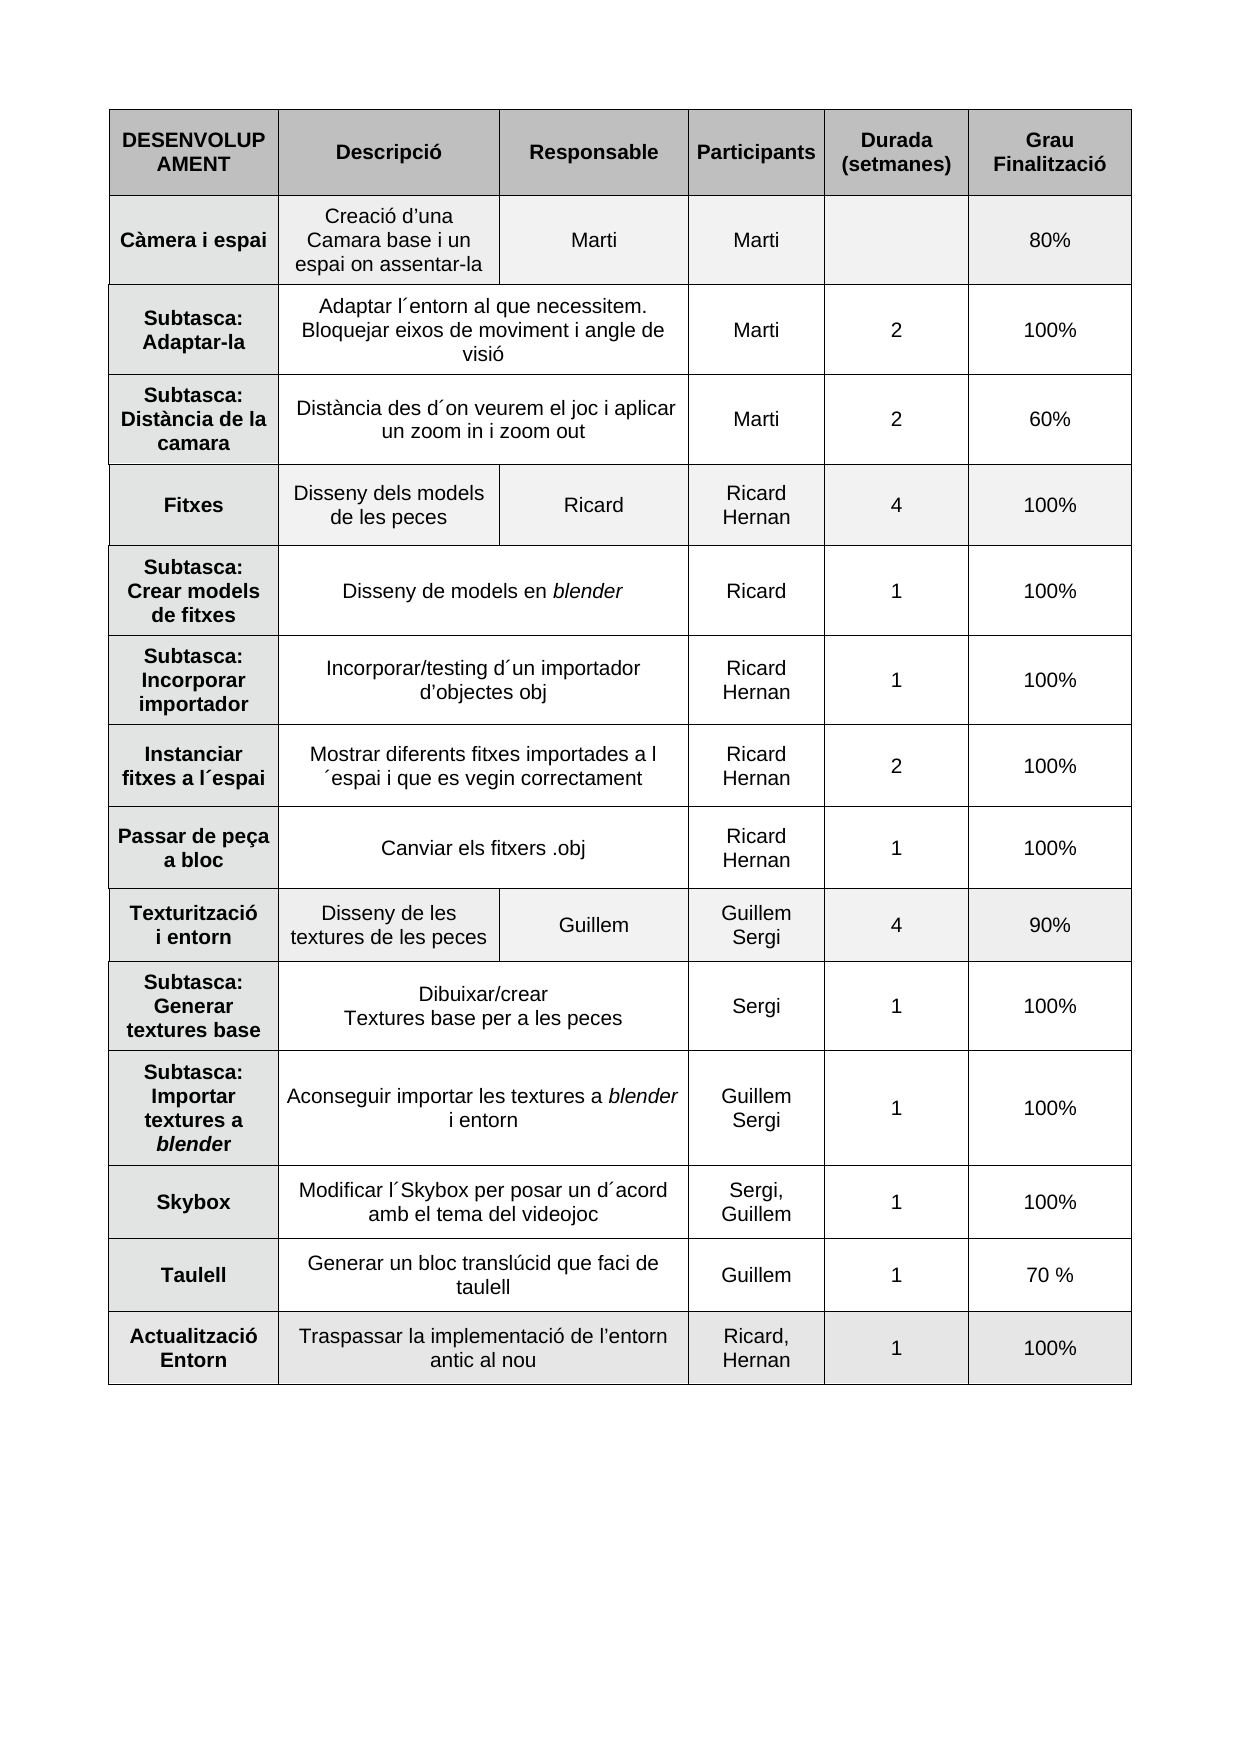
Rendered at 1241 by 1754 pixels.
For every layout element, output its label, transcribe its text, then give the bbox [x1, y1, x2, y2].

table_cell Guillem [689, 1239, 824, 1311]
table_cell Ricard [689, 546, 824, 635]
table_cell 100% [969, 962, 1131, 1050]
table_cell Passar de peça a bloc [109, 807, 278, 888]
table_header Grau Finalització [969, 110, 1131, 195]
table_cell 2 [825, 375, 968, 463]
table_cell Subtasca: Incorporar importador [109, 636, 278, 724]
table_cell Incorporar/testing d´un importador d’objectes obj [279, 636, 688, 724]
table_cell Adaptar l´entorn al que necessitem. Bloquejar eixos de moviment i angle de visió [279, 285, 688, 374]
table_cell Ricard Hernan [689, 636, 824, 724]
table_cell Fitxes [110, 465, 278, 545]
table_cell Creació d’una Camara base i un espai on assentar-la [279, 196, 499, 284]
table_cell 100% [969, 1051, 1131, 1165]
table_cell 1 [825, 636, 968, 724]
table_cell Ricard Hernan [689, 465, 824, 545]
table_cell Instanciar fitxes a l´espai [109, 725, 278, 806]
table_cell Mostrar diferents fitxes importades a l´espai i que es vegin correctament [279, 725, 688, 806]
table_cell 1 [825, 546, 968, 635]
table_cell Disseny de models en blender [279, 546, 688, 635]
table_cell 2 [825, 285, 968, 374]
table_cell 1 [825, 1312, 968, 1383]
table_cell 4 [825, 889, 968, 961]
table_cell 1 [825, 1166, 968, 1238]
table_cell 100% [969, 285, 1131, 374]
table_cell 100% [969, 1166, 1131, 1238]
table_cell [825, 196, 968, 284]
table_cell Subtasca: Crear models de fitxes [109, 546, 278, 635]
table_cell Subtasca: Distància de la camara [109, 375, 278, 463]
table_cell 1 [825, 807, 968, 888]
table_cell Marti [689, 285, 824, 374]
table_cell Guillem Sergi [689, 889, 824, 961]
table_cell Ricard Hernan [689, 807, 824, 888]
table_cell 2 [825, 725, 968, 806]
table_cell 100% [969, 807, 1131, 888]
table_cell 1 [825, 1051, 968, 1165]
table_cell 100% [969, 546, 1131, 635]
table_cell Actualització Entorn [109, 1312, 278, 1383]
table_cell 1 [825, 1239, 968, 1311]
table_cell Càmera i espai [110, 196, 278, 284]
table_cell 90% [969, 889, 1131, 961]
table_cell Distància des d´on veurem el joc i aplicar un zoom in i zoom out [279, 375, 688, 463]
table_cell Skybox [109, 1166, 278, 1238]
table_cell Marti [689, 196, 824, 284]
table_cell 100% [969, 636, 1131, 724]
table_cell Guillem Sergi [689, 1051, 824, 1165]
table_cell Subtasca: Adaptar-la [109, 285, 278, 374]
table_cell Dibuixar/crear Textures base per a les peces [279, 962, 688, 1050]
table_cell Modificar l´Skybox per posar un d´acord amb el tema del videojoc [279, 1166, 688, 1238]
table_header Participants [689, 110, 824, 195]
table_cell Ricard, Hernan [689, 1312, 824, 1383]
table_cell Subtasca: Generar textures base [109, 962, 278, 1050]
table_cell Disseny dels models de les peces [279, 465, 499, 545]
table_cell Guillem [500, 889, 688, 961]
table_cell Marti [500, 196, 688, 284]
table_header DESENVOLUPAMENT [110, 110, 278, 195]
table_cell Ricard Hernan [689, 725, 824, 806]
table_cell 70 % [969, 1239, 1131, 1311]
table_cell 100% [969, 725, 1131, 806]
table_cell Ricard [500, 465, 688, 545]
table_cell 4 [825, 465, 968, 545]
table_cell Disseny de les textures de les peces [279, 889, 499, 961]
table_cell Taulell [109, 1239, 278, 1311]
table_cell 60% [969, 375, 1131, 463]
table_cell Marti [689, 375, 824, 463]
table_cell Sergi, Guillem [689, 1166, 824, 1238]
table_cell Traspassar la implementació de l’entorn antic al nou [279, 1312, 688, 1383]
table_header Descripció [279, 110, 499, 195]
table_cell 80% [969, 196, 1131, 284]
table_cell Sergi [689, 962, 824, 1050]
table_header Responsable [500, 110, 688, 195]
table_cell 1 [825, 962, 968, 1050]
table_cell 100% [969, 1312, 1131, 1383]
table_header Durada (setmanes) [825, 110, 968, 195]
table_cell 100% [969, 465, 1131, 545]
table_cell Aconseguir importar les textures a blender i entorn [279, 1051, 688, 1165]
table_cell Subtasca: Importar textures a blender [109, 1051, 278, 1165]
table_cell Canviar els fitxers .obj [279, 807, 688, 888]
table_cell Texturització i entorn [110, 889, 278, 961]
table_cell Generar un bloc translúcid que faci de taulell [279, 1239, 688, 1311]
